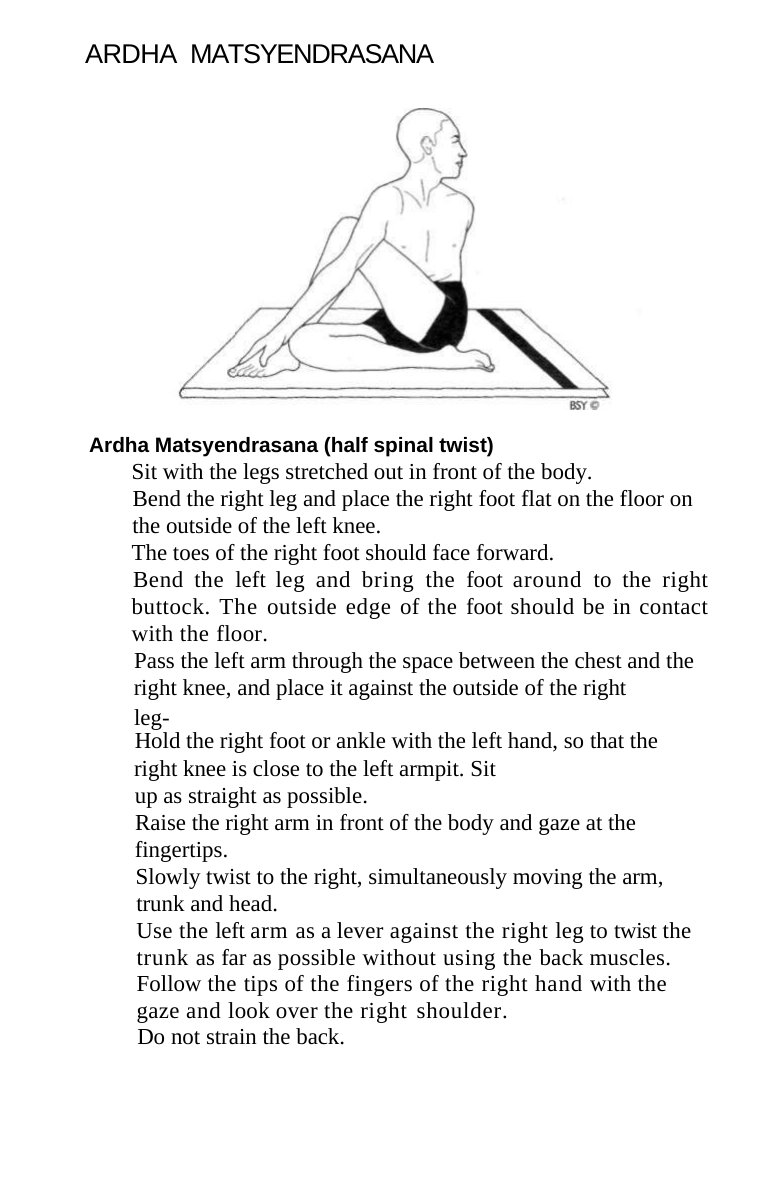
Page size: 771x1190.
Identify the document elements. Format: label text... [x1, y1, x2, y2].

text The toes of the right foot should face forward. [131, 540, 723, 565]
text leg- [134, 706, 723, 730]
text Bend the left leg and bring the foot around to the right buttock. The outside edge of the foot should be in contact with the floor. [131, 566, 708, 647]
text Pass the left arm through the space between the chest and the right knee, and place it against the outside of the right [133, 647, 723, 700]
subtitle ARDHA MATSYENDRASANA [85, 38, 723, 69]
text Do not strain the back. [137, 1023, 723, 1050]
text Raise the right arm in front of the body and gaze at the fingertips. [134, 809, 723, 862]
text Bend the right leg and place the right foot flat on the floor on the outside of the left knee. [132, 485, 704, 539]
text Use the left arm as a lever against the right leg to twist the trunk as far as possible without using the back muscles. Follow the tips of the fingers of the right hand with the gaze and look over the right shoulder. [136, 917, 704, 1023]
picture [171, 108, 644, 410]
text Slowly twist to the right, simultaneously moving the arm, trunk and head. [135, 863, 704, 916]
text Sit with the legs stretched out in front of the body. [131, 458, 723, 484]
text Hold the right foot or ankle with the left hand, so that the [134, 730, 723, 754]
text right knee is close to the left armpit. Sit up as straight as possible. [134, 755, 517, 808]
